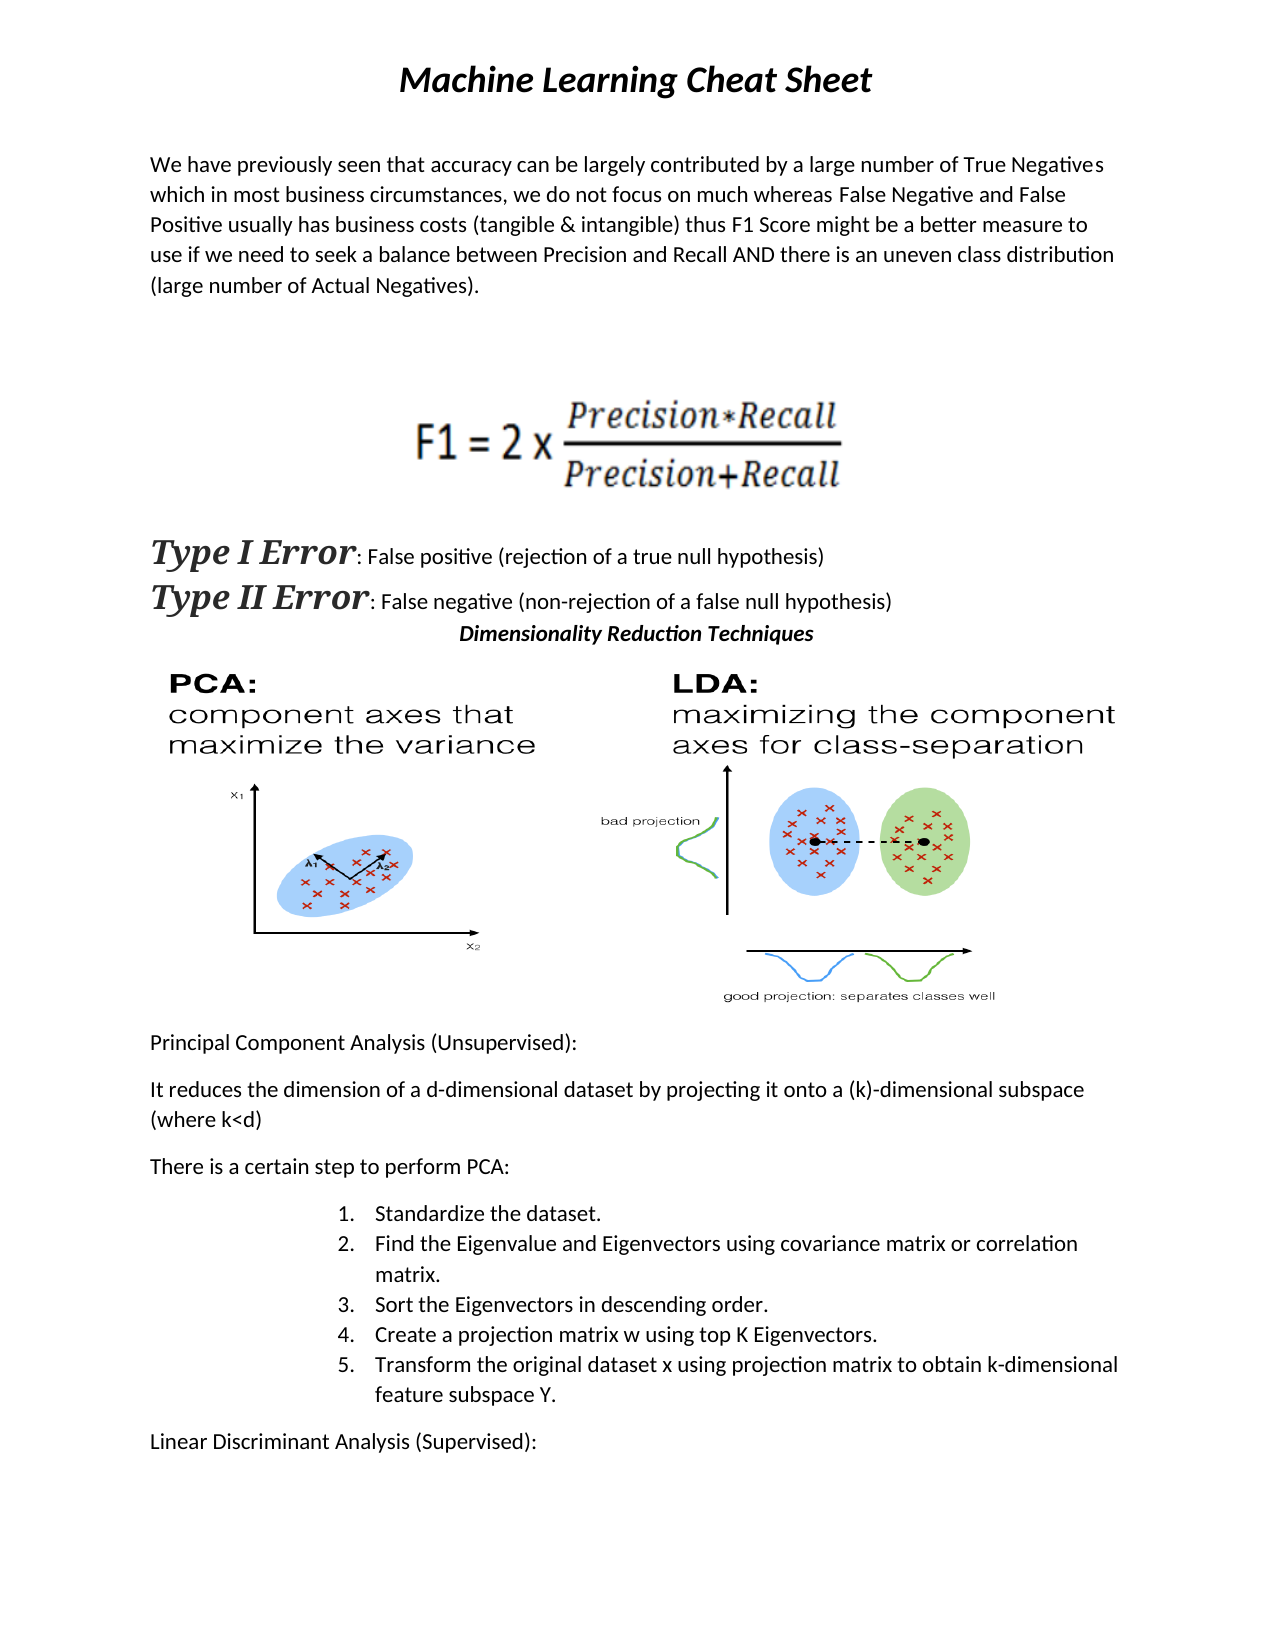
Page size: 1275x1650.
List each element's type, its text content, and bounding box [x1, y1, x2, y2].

picture [150, 666, 1125, 1010]
list Find the Eigenvalue and Eigenvectors using covariance matrix or correlation matrix. [337, 1229, 1125, 1288]
picture [150, 317, 893, 510]
text It reduces the dimension of a d-dimensional dataset by projecting it onto a (k)-dimensional subspace (where k<d) [150, 1075, 1125, 1133]
text Principal Component Analysis (Unsupervised): [150, 1028, 1125, 1056]
list Create a projection matrix w using top K Eigenvectors. [337, 1320, 1125, 1348]
text Linear Discriminant Analysis (Supervised): [150, 1427, 1125, 1455]
text We have previously seen that accuracy can be largely contributed by a large number of True Negatives which in most business circumstances, we do not focus on much whereas False Negative and False Positive usually has business costs (tangible & intangible) thus F1 Score might be a better measure to use if we need to seek a balance between Precision and Recall AND there is an uneven class distribution (large number of Actual Negatives). [150, 150, 1125, 299]
text Type I Error: False positive (rejection of a true null hypothesis) [150, 529, 1125, 574]
list Transform the original dataset x using projection matrix to obtain k-dimensional feature subspace Y. [337, 1350, 1125, 1408]
list Sort the Eigenvectors in descending order. [337, 1290, 1125, 1318]
list Standardize the dataset. [337, 1199, 1125, 1227]
text There is a certain step to perform PCA: [150, 1152, 1125, 1180]
text Type II Error: False negative (non-rejection of a false null hypothesis) [150, 574, 1125, 619]
text Dimensionality Reduction Techniques [150, 619, 1125, 648]
